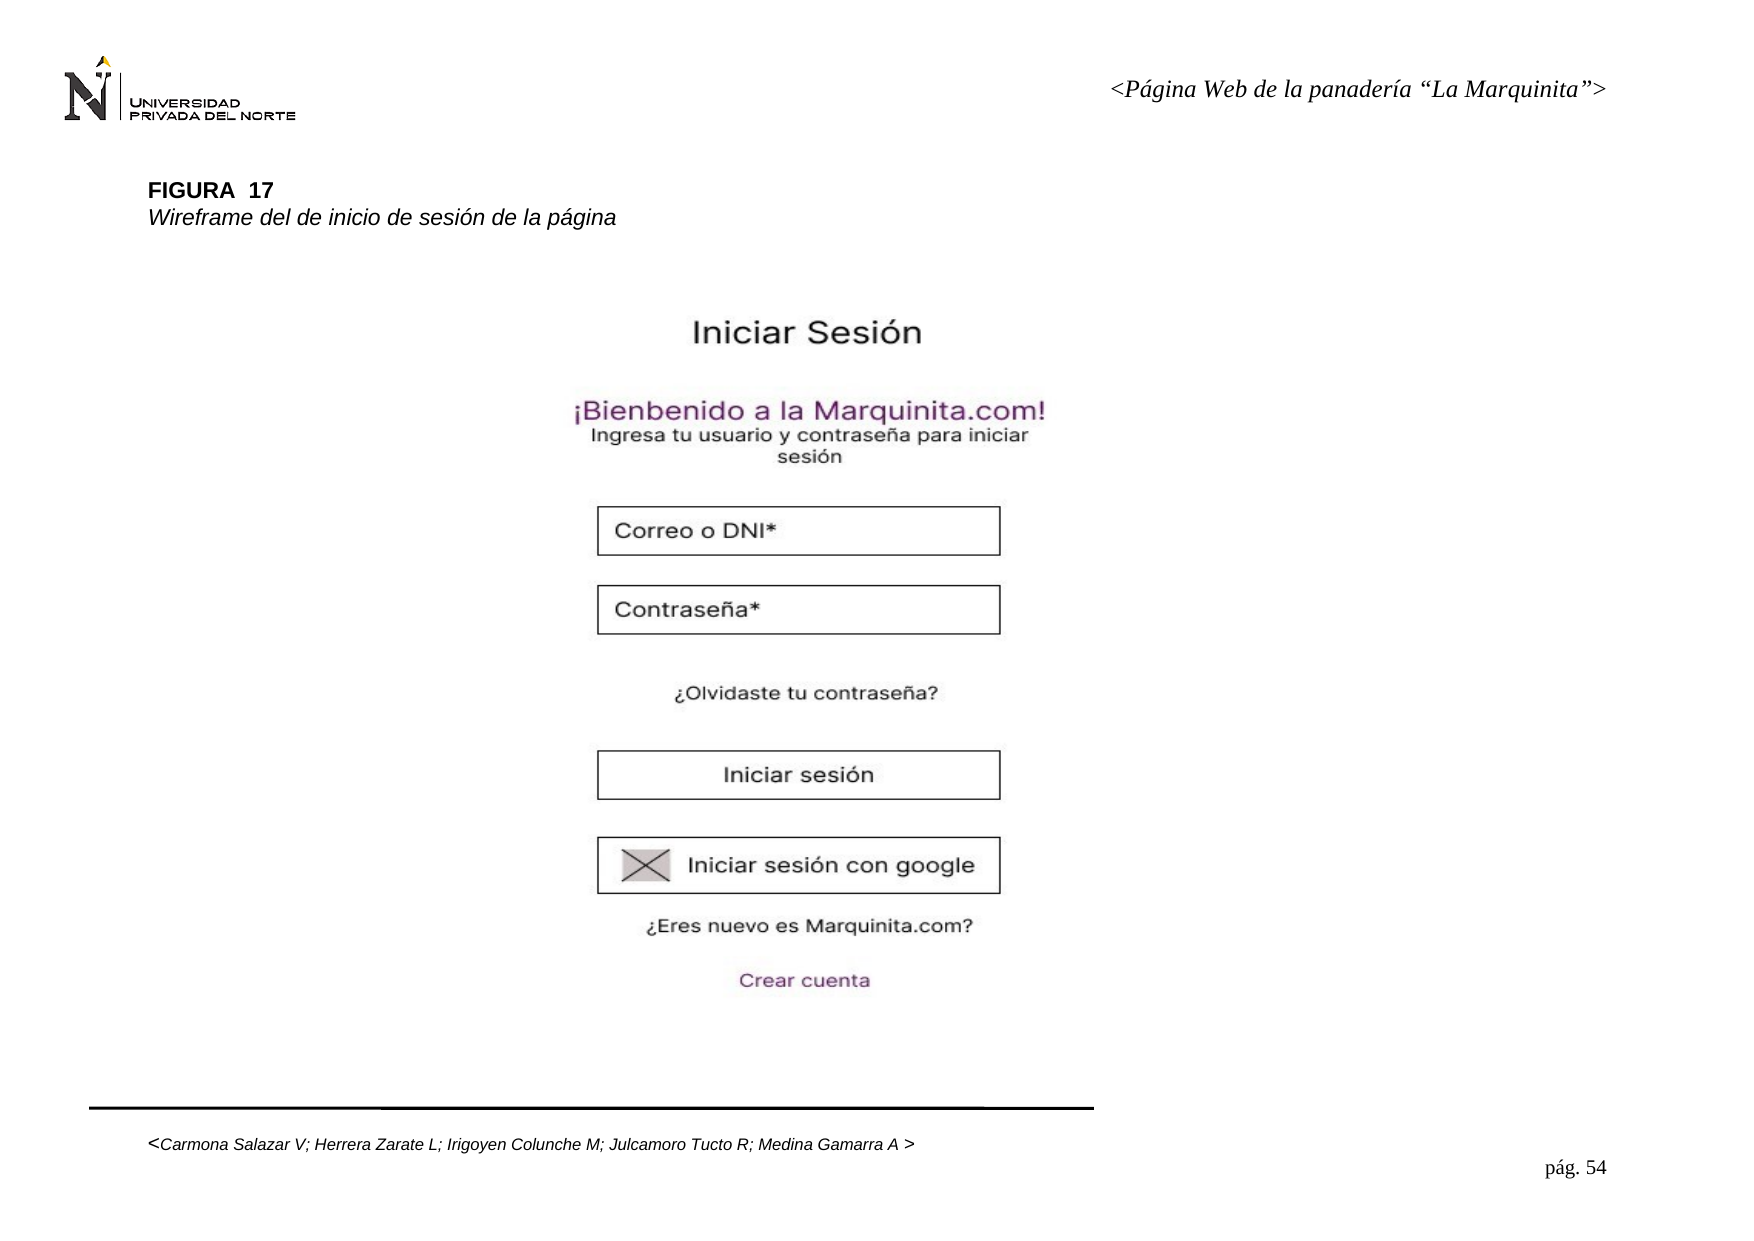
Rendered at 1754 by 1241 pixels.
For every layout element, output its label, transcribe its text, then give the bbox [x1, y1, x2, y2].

picture [61, 56, 299, 124]
picture [502, 285, 1118, 1048]
text FIGURA 17 Wireframe del de inicio de sesión de la página [148, 177, 1606, 230]
